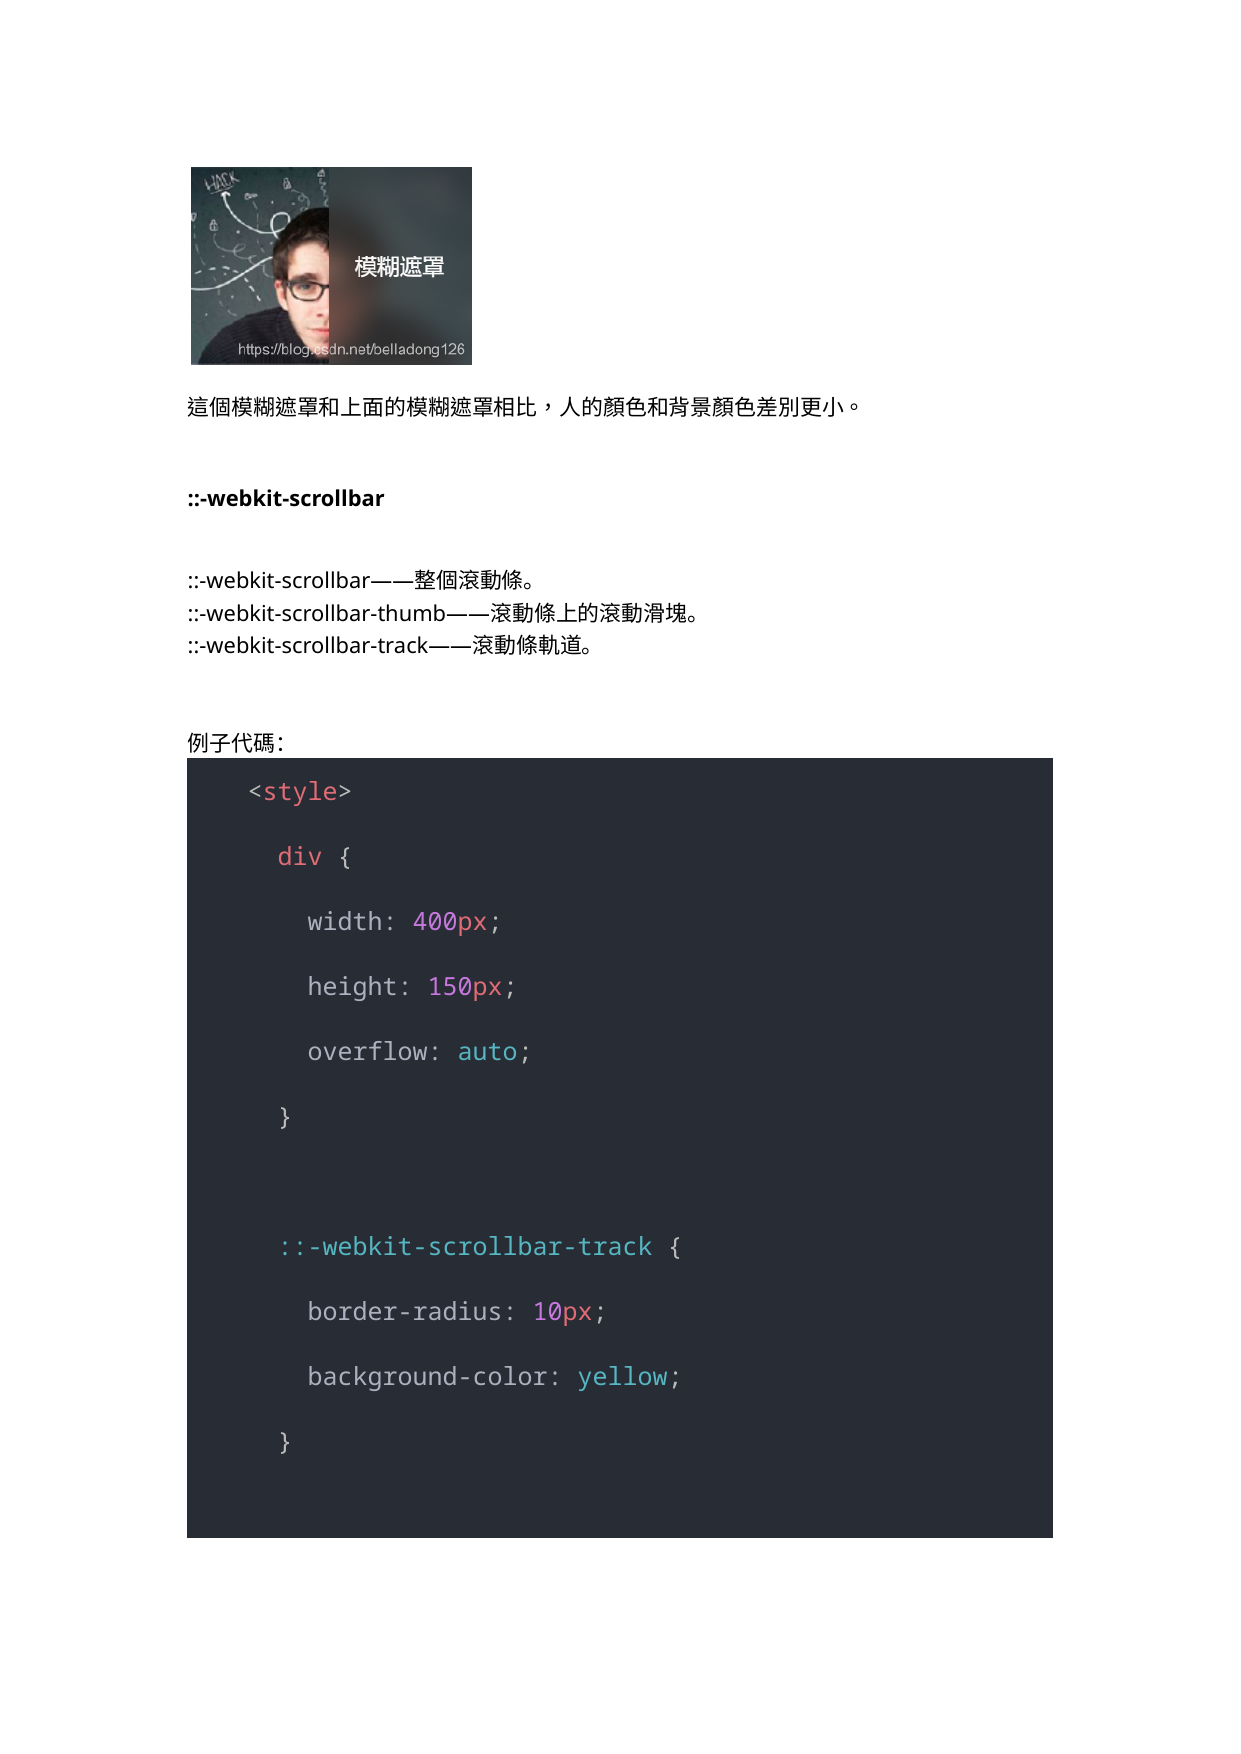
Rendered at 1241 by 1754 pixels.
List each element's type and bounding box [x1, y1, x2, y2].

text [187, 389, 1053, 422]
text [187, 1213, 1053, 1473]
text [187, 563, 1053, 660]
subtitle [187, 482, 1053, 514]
picture [187, 162, 475, 369]
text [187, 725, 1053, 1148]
